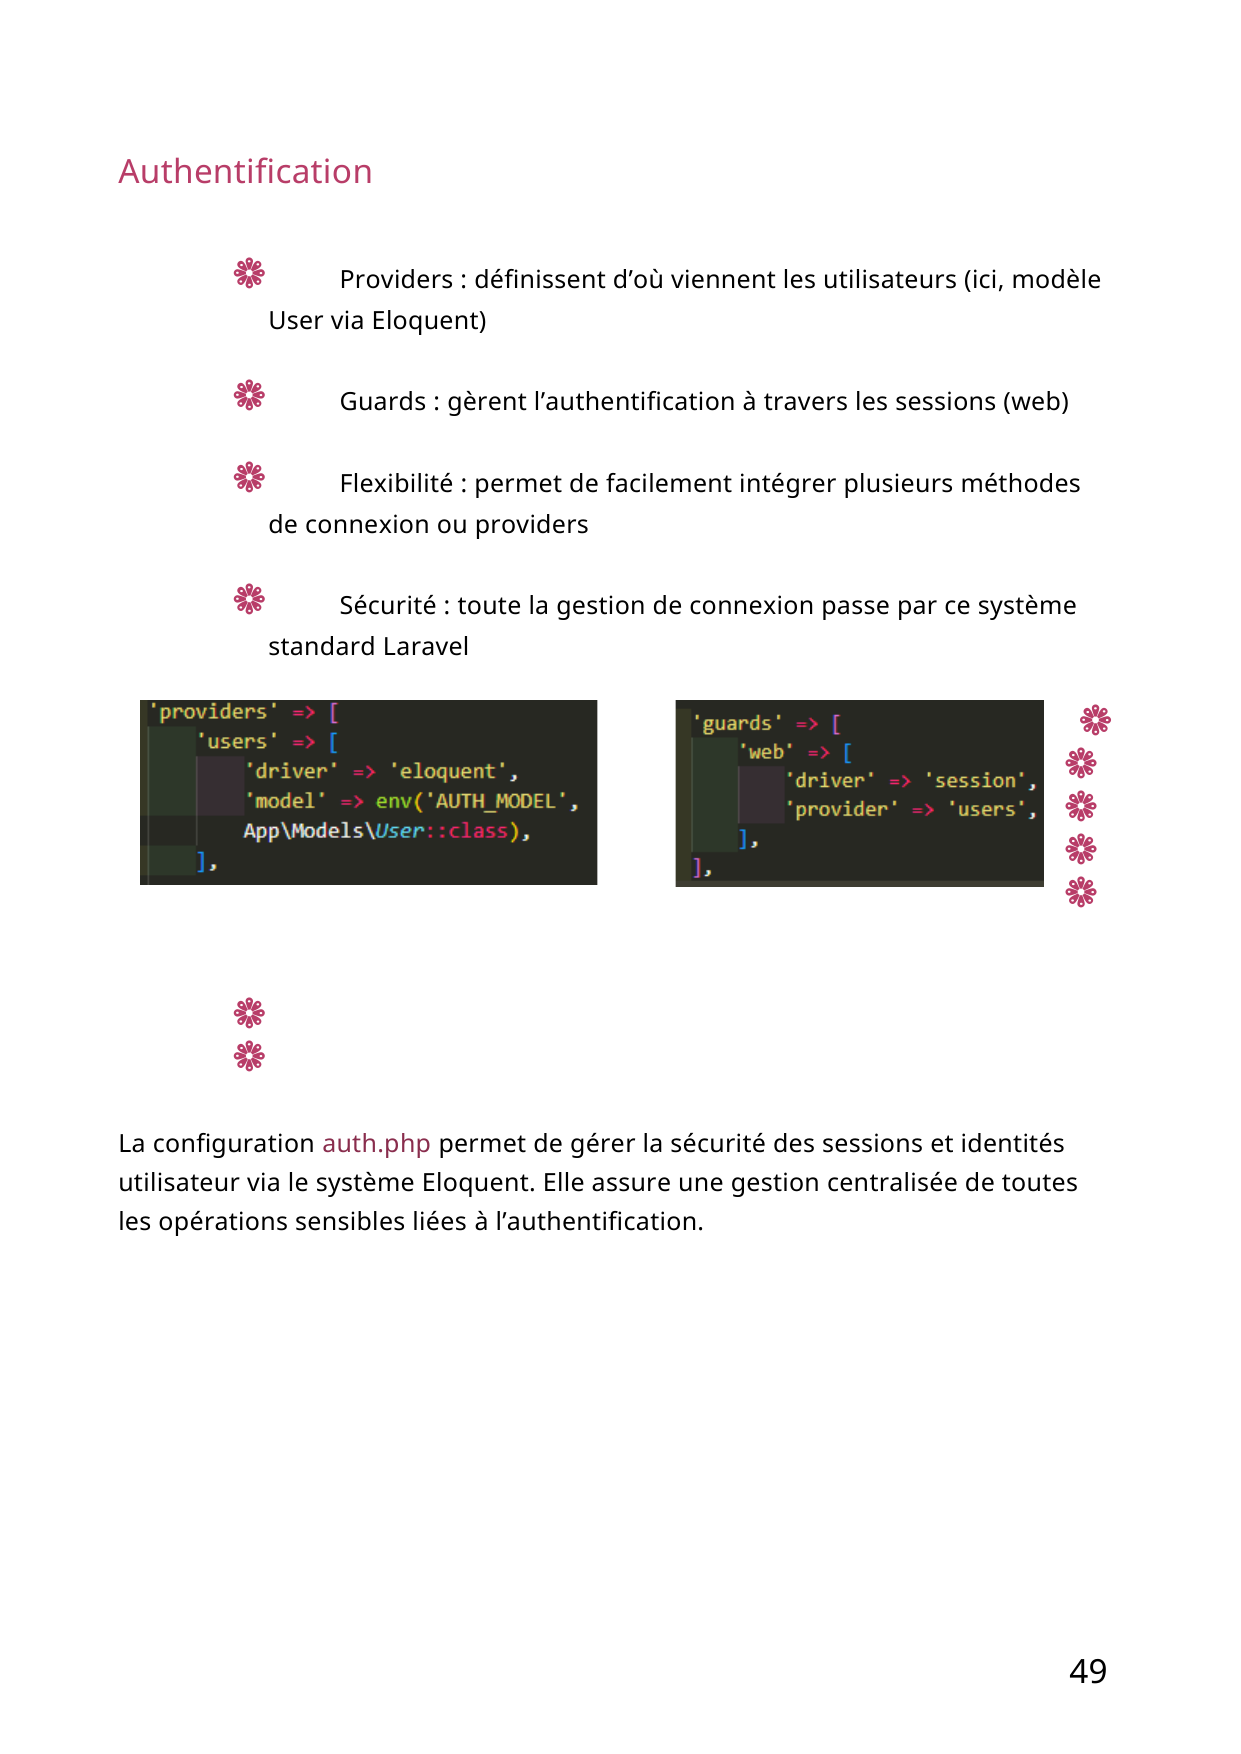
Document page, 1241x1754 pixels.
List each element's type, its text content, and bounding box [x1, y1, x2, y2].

picture [675, 700, 1044, 887]
list Sécurité : toute la gestion de connexion passe par ce système standard Laravel [231, 585, 1107, 662]
list Providers : définissent d’où viennent les utilisateurs (ici, modèle User via Eloquent) [231, 260, 1107, 337]
list Guards : gèrent l’authentification à travers les sessions (web) [231, 381, 1107, 419]
picture [140, 700, 598, 885]
list La configuration auth.php permet de gérer la sécurité des sessions et identités utilisateur via le système Eloquent. Elle assure une gestion centralisée de toutes les opérations sensibles liées à l’authentification. [118, 1125, 1107, 1238]
list Flexibilité : permet de facilement intégrer plusieurs méthodes de connexion ou providers [231, 464, 1107, 541]
